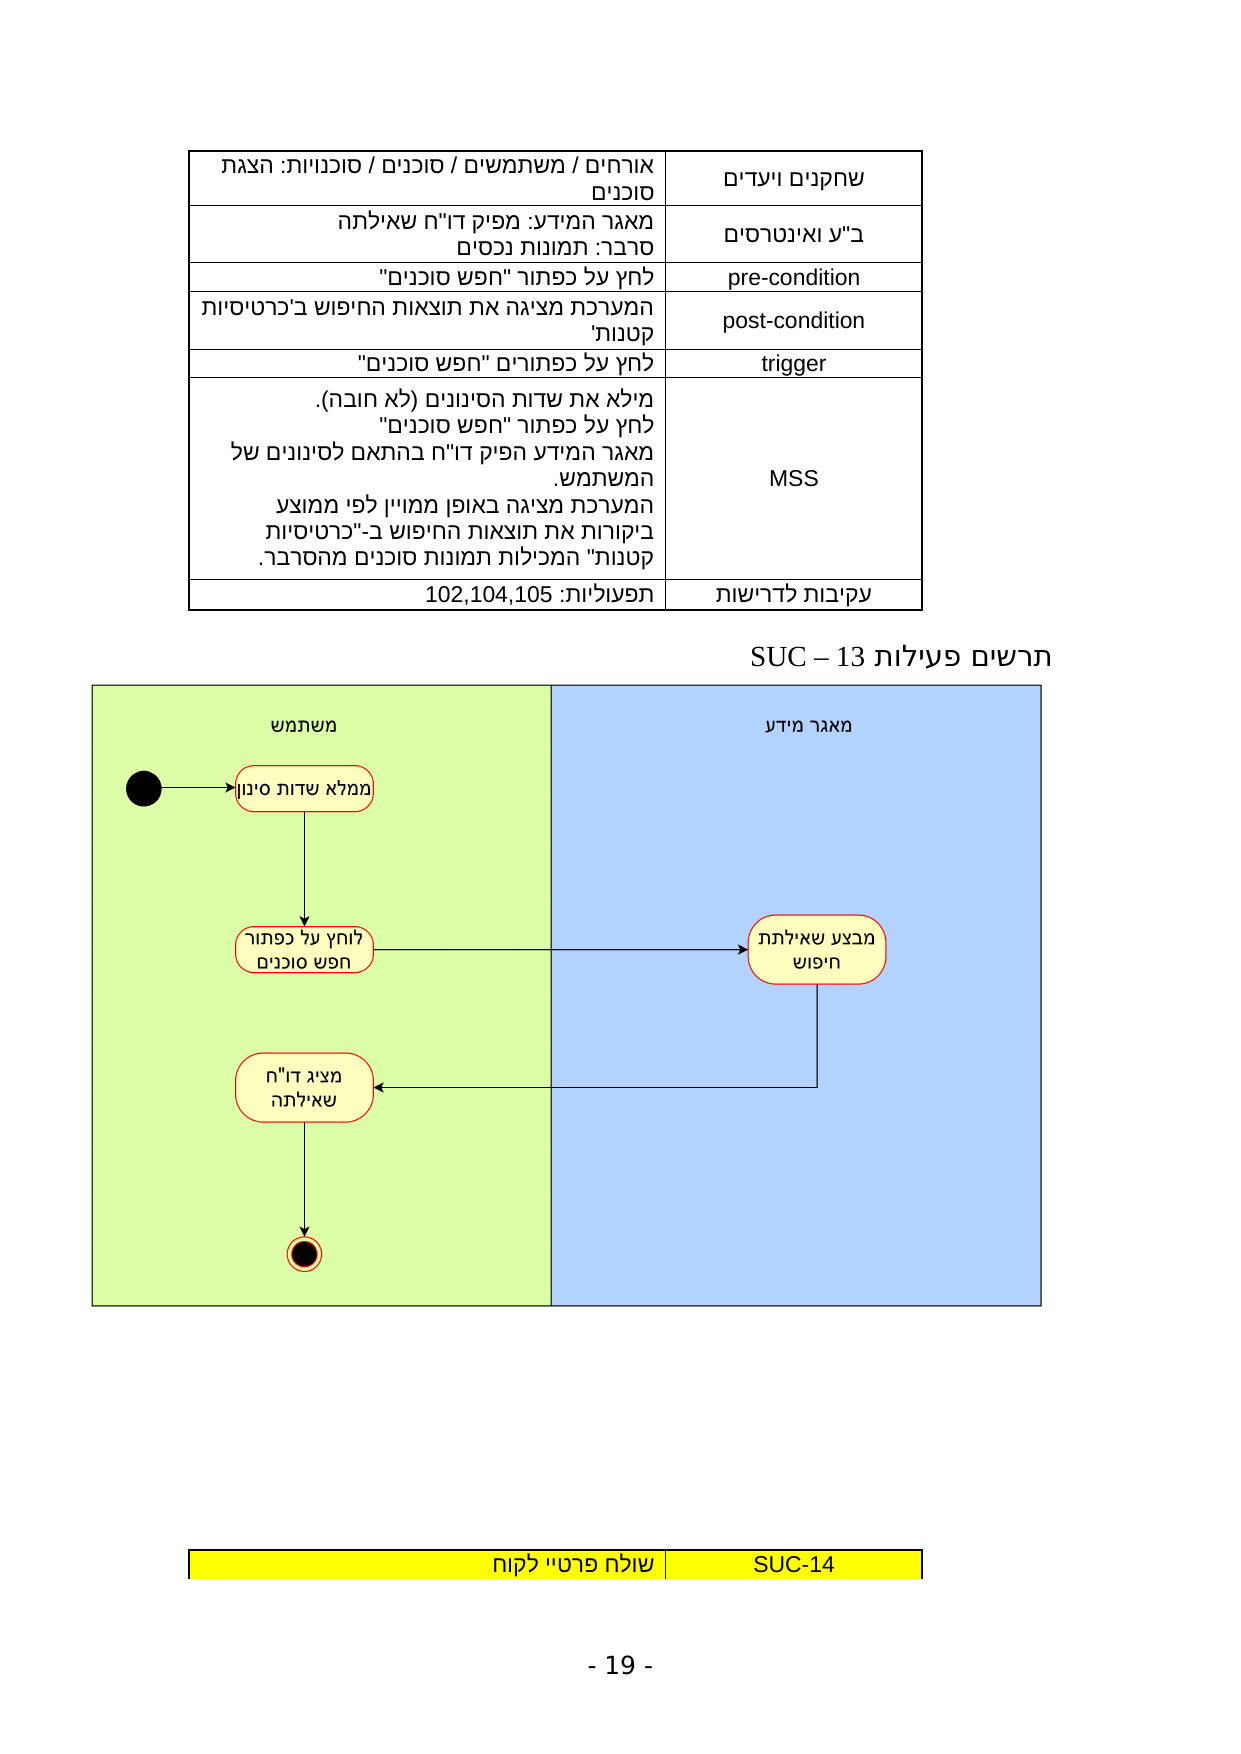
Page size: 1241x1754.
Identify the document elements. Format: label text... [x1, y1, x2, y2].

table_cell pre-condition [666, 263, 921, 291]
table_cell עקיבות לדרישות [666, 580, 921, 608]
table_cell trigger [666, 350, 921, 377]
table_cell מאגר המידע: מפיק דו"ח שאילתה סרבר: תמונות נכסים [190, 206, 665, 262]
table_cell MSS [666, 378, 921, 578]
table_cell לחץ על כפתורים "חפש סוכנים" [190, 350, 665, 377]
table_header שולח פרטיי לקוח [190, 1551, 665, 1579]
picture [80, 673, 1053, 1319]
table_cell post-condition [666, 292, 921, 348]
table_header SUC-14 [666, 1551, 921, 1579]
table_cell המערכת מציגה את תוצאות החיפוש ב'כרטיסיות קטנות' [190, 292, 665, 348]
table_cell לחץ על כפתור "חפש סוכנים" [190, 263, 665, 291]
table_cell ב"ע ואינטרסים [666, 206, 921, 262]
text תרשים פעילות SUC – 13 [187, 639, 1053, 673]
table_cell אורחים / משתמשים / סוכנים / סוכנויות: הצגת סוכנים [190, 152, 665, 205]
table_cell תפעוליות: 102,104,105 [190, 580, 665, 608]
table_cell שחקנים ויעדים [666, 152, 921, 205]
table_cell מילא את שדות הסינונים (לא חובה). לחץ על כפתור "חפש סוכנים" מאגר המידע הפיק דו"ח בהתאם לסינונים של המשתמש. המערכת מציגה באופן ממויין לפי ממוצע ביקורות את תוצאות החיפוש ב-"כרטיסיות קטנות" המכילות תמונות סוכנים מהסרבר. [190, 378, 665, 578]
